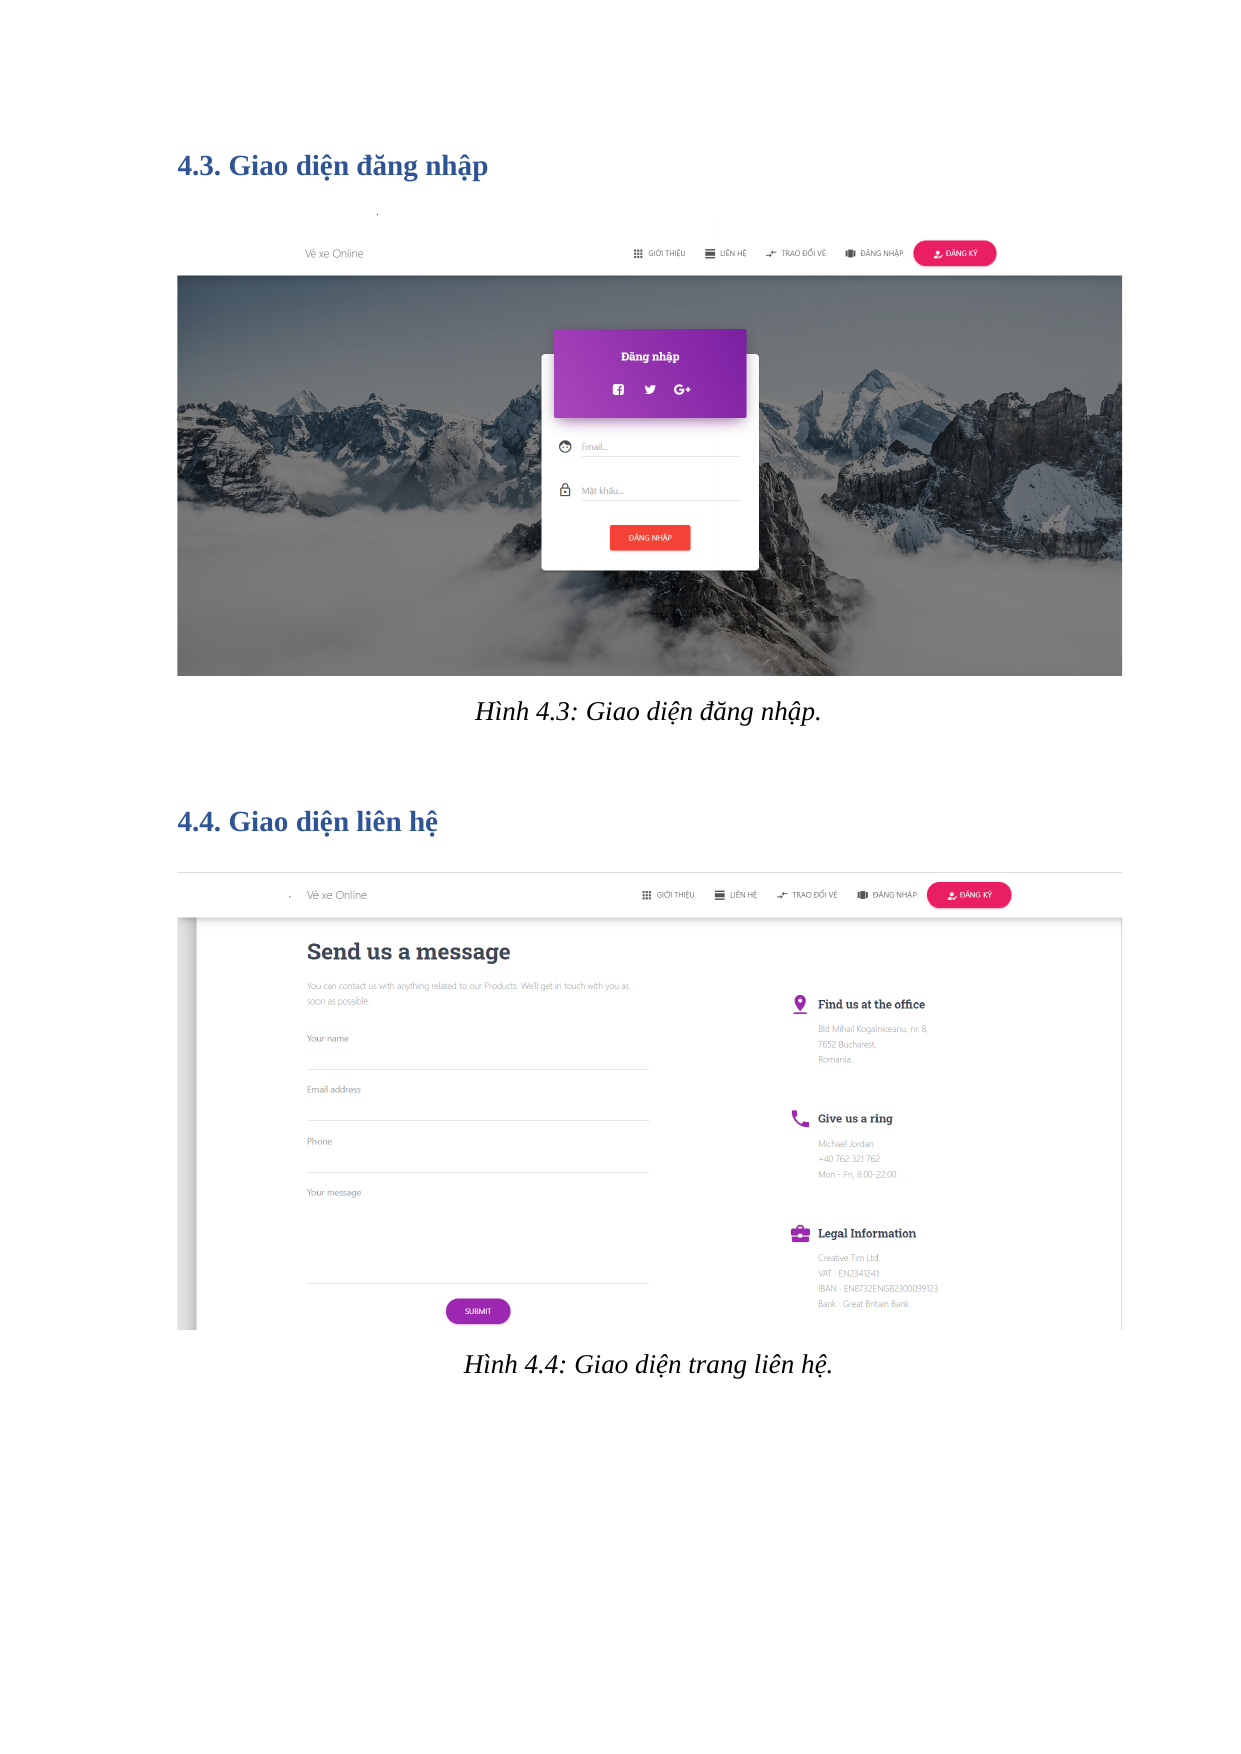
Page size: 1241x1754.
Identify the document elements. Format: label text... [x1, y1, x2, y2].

picture [177, 871, 1123, 1330]
text Hình 4.4: Giao diện trang liên hệ. [177, 1348, 1122, 1380]
text Hình 4.3: Giao diện đăng nhập. [177, 695, 1122, 726]
picture [177, 214, 1123, 676]
subtitle 4.4. Giao diện liên hệ [177, 804, 1122, 838]
subtitle 4.3. Giao diện đăng nhập [177, 148, 1122, 181]
